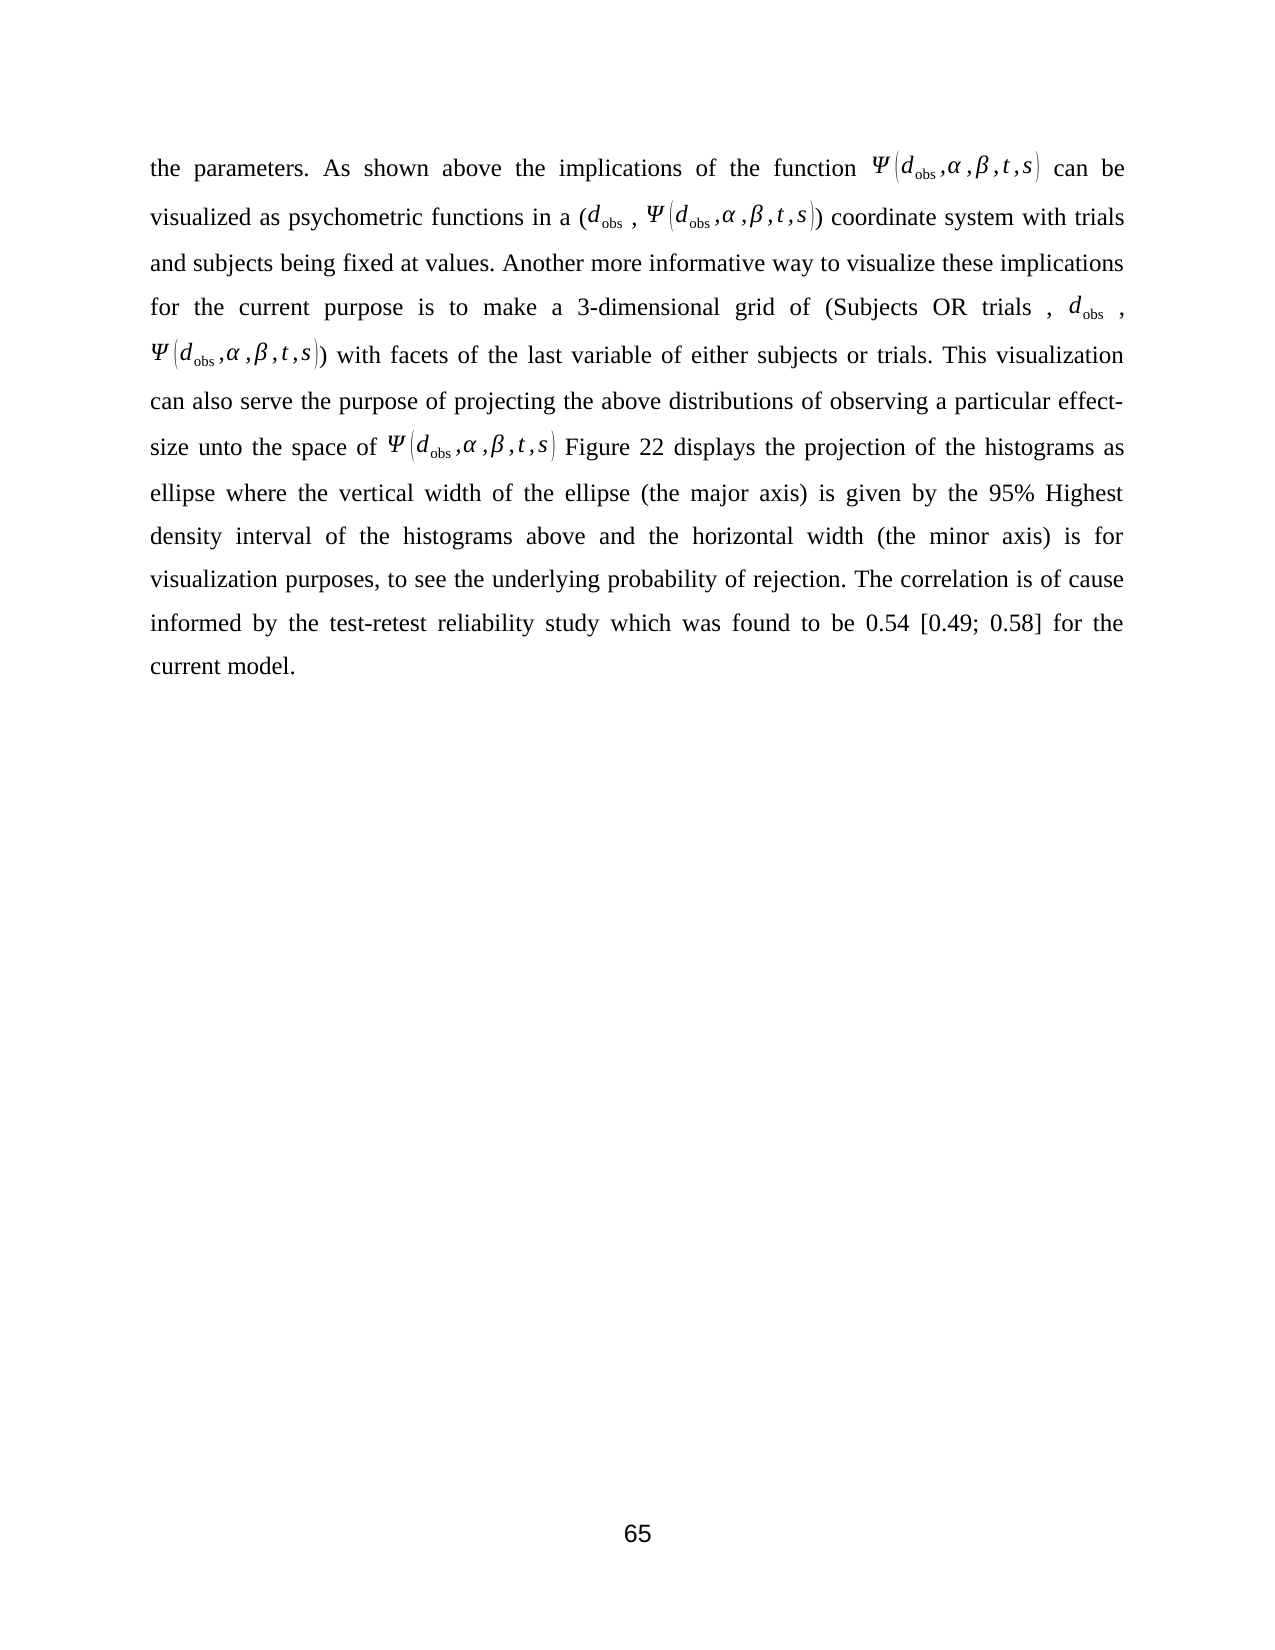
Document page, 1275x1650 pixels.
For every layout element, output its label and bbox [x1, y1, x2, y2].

text [150, 150, 1125, 679]
